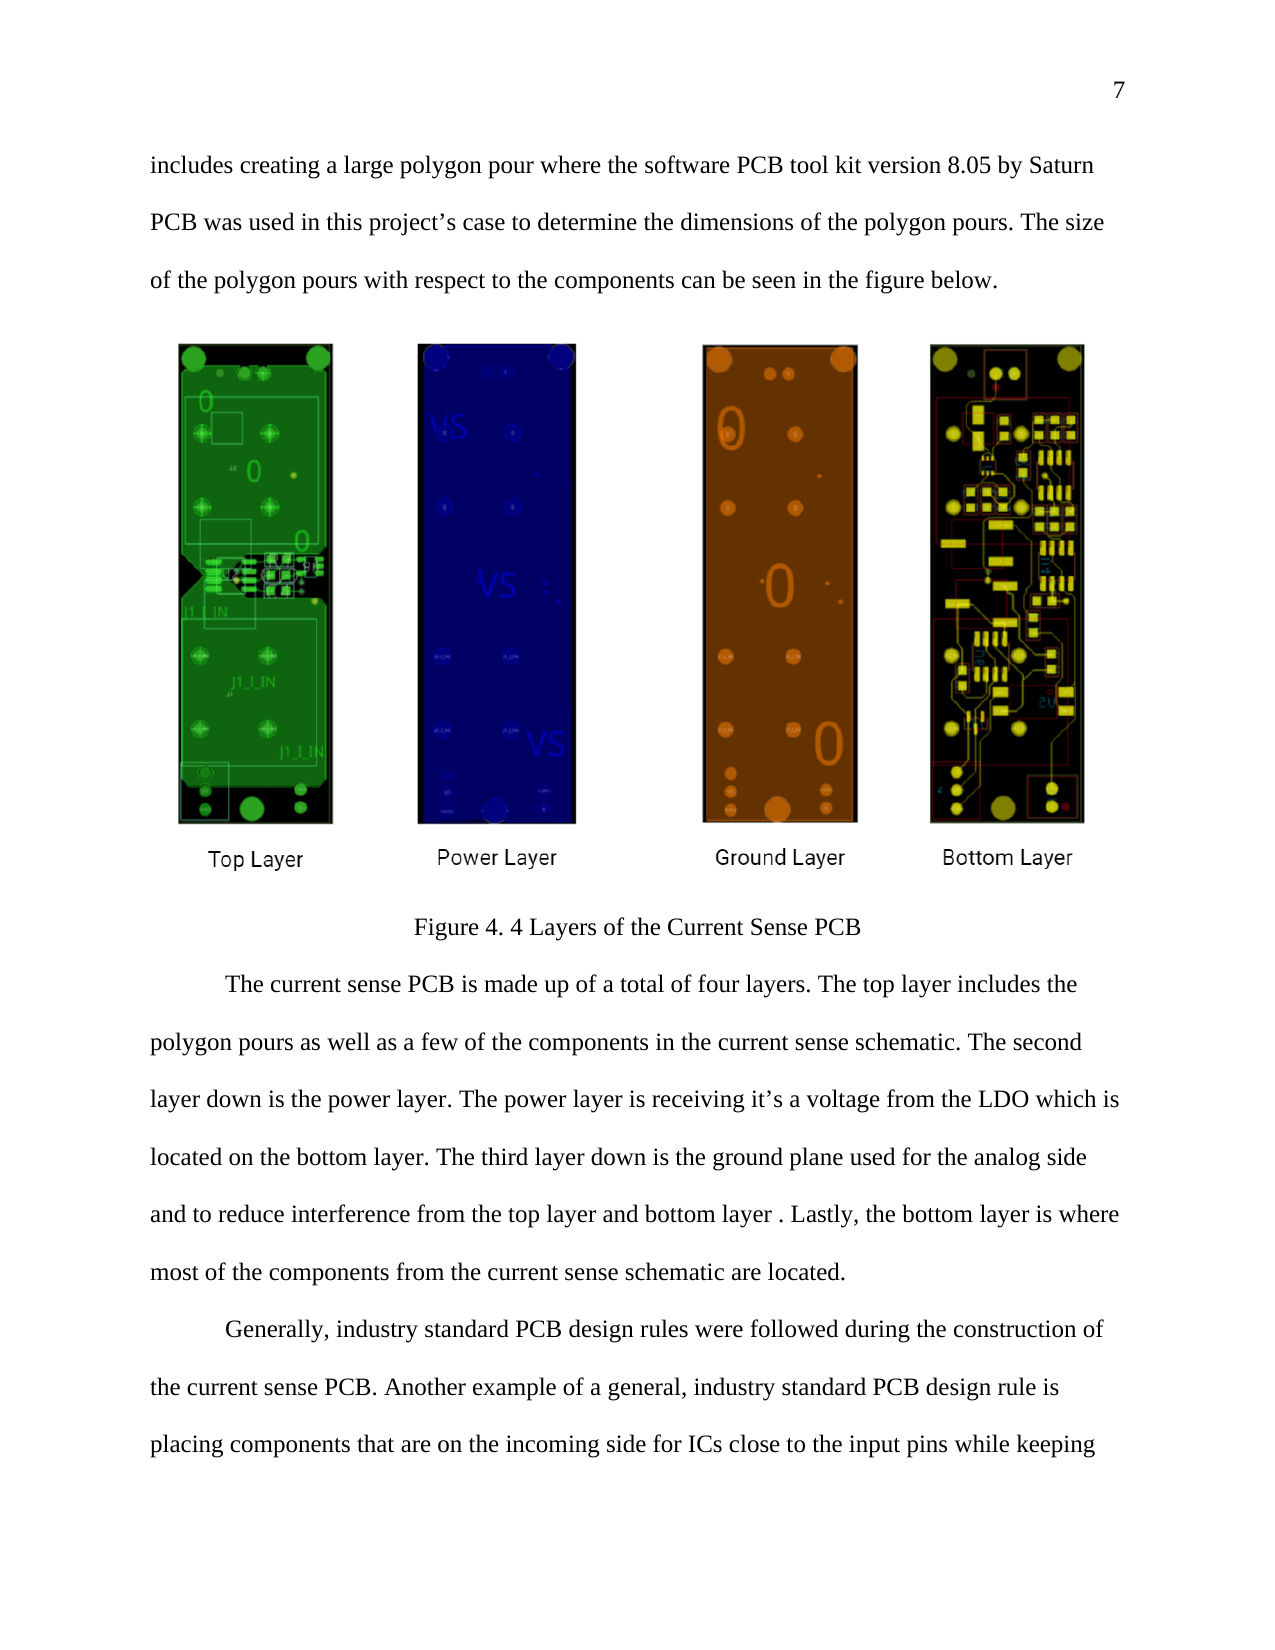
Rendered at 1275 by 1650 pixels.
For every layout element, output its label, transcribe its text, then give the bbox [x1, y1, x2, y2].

subtitle Figure 4. 4 Layers of the Current Sense PCB [150, 912, 1125, 940]
text The current sense PCB is made up of a total of four layers. The top layer includes the polygon pours as well as a few of the components in the current sense schematic. The second layer down is the power layer. The power layer is receiving it’s a voltage from the LDO which is located on the bottom layer. The third layer down is the ground plane used for the analog side and to reduce interference from the top layer and bottom layer . Lastly, the bottom layer is where most of the components from the current sense schematic are located. [150, 969, 1125, 1285]
picture [150, 322, 1125, 883]
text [150, 150, 1125, 294]
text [150, 1314, 1125, 1458]
